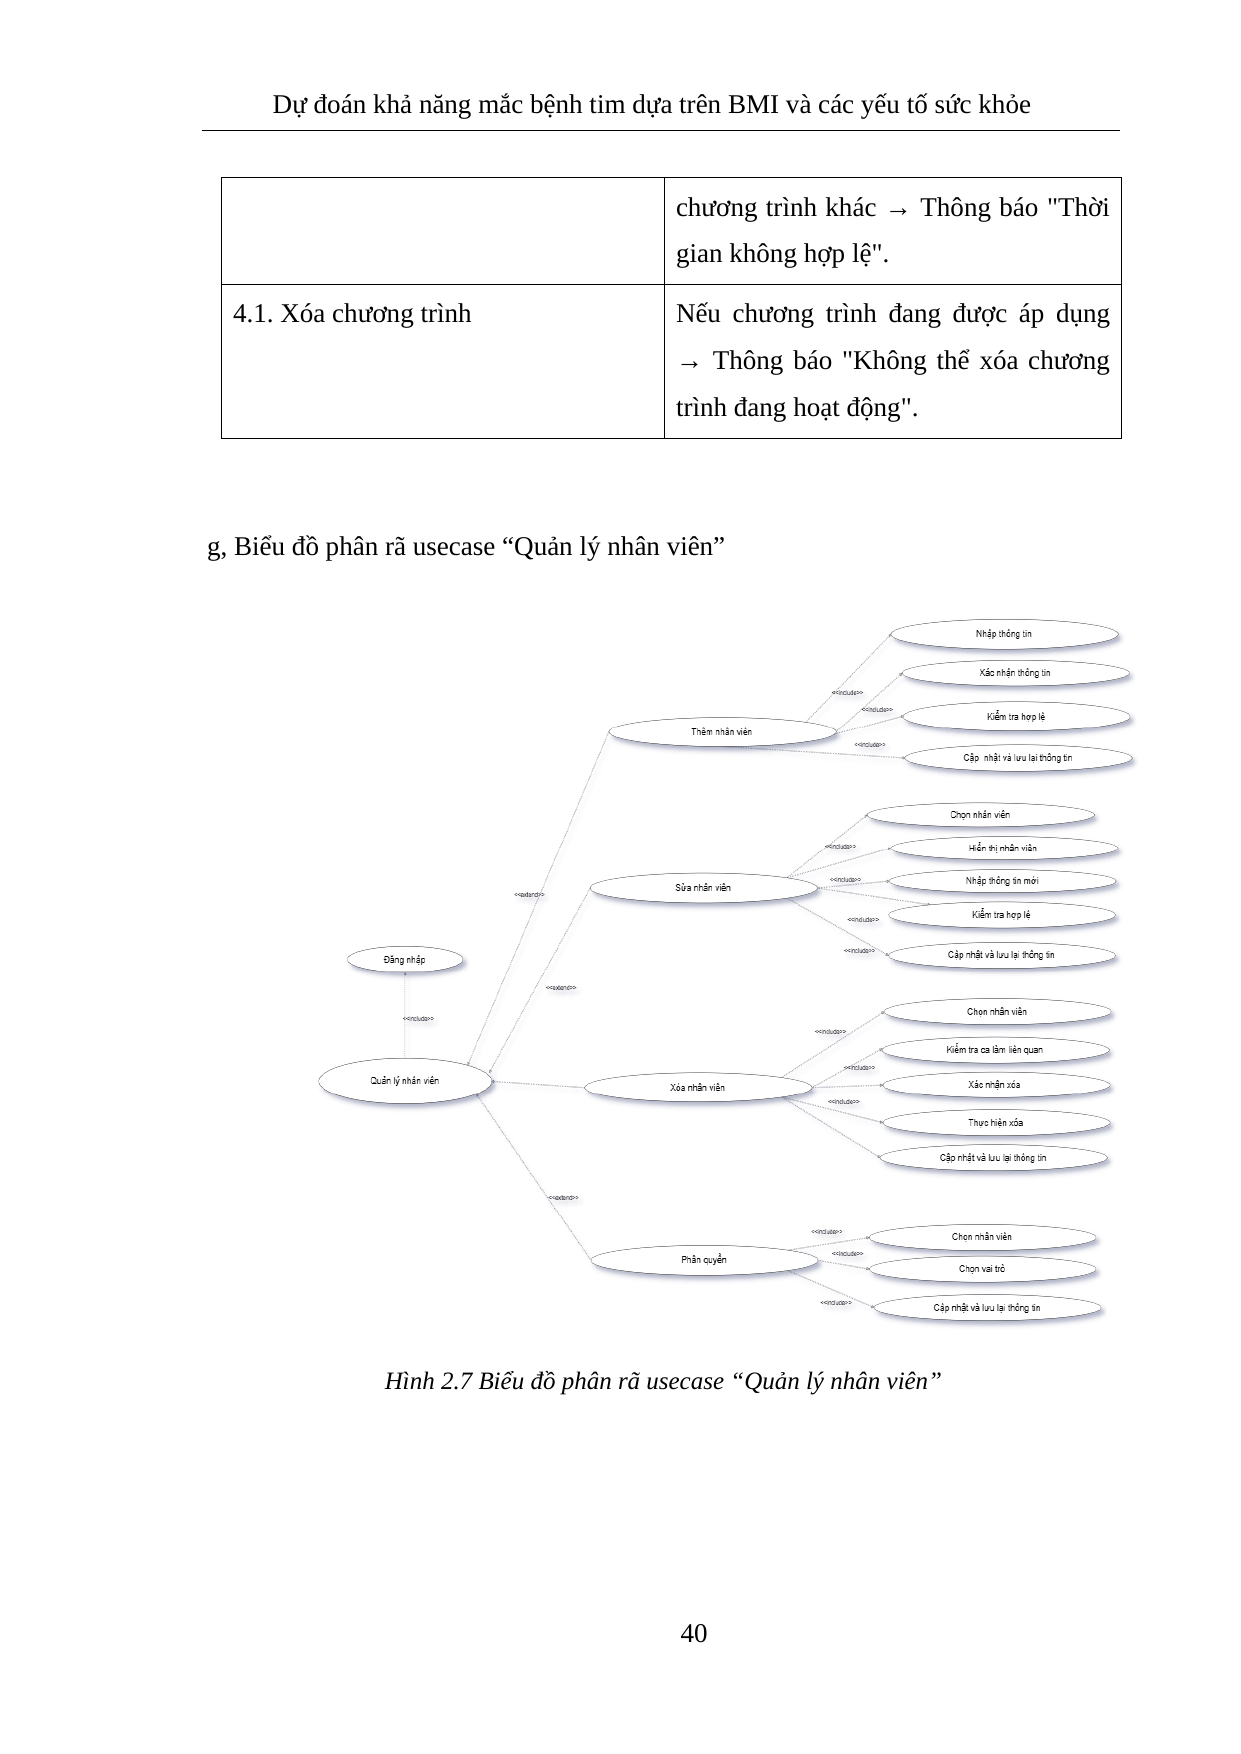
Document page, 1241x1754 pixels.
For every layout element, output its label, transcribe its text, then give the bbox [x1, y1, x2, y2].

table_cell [222, 178, 664, 284]
text g, Biểu đồ phân rã usecase “Quản lý nhân viên” [207, 530, 1122, 561]
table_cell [665, 178, 1121, 284]
picture [310, 606, 1158, 1337]
table_cell 4.1. Xóa chương trình [222, 285, 664, 438]
table_cell Nếu chương trình đang được áp dụng → Thông báo "Không thể xóa chương trình đang hoạt động". [665, 285, 1121, 438]
